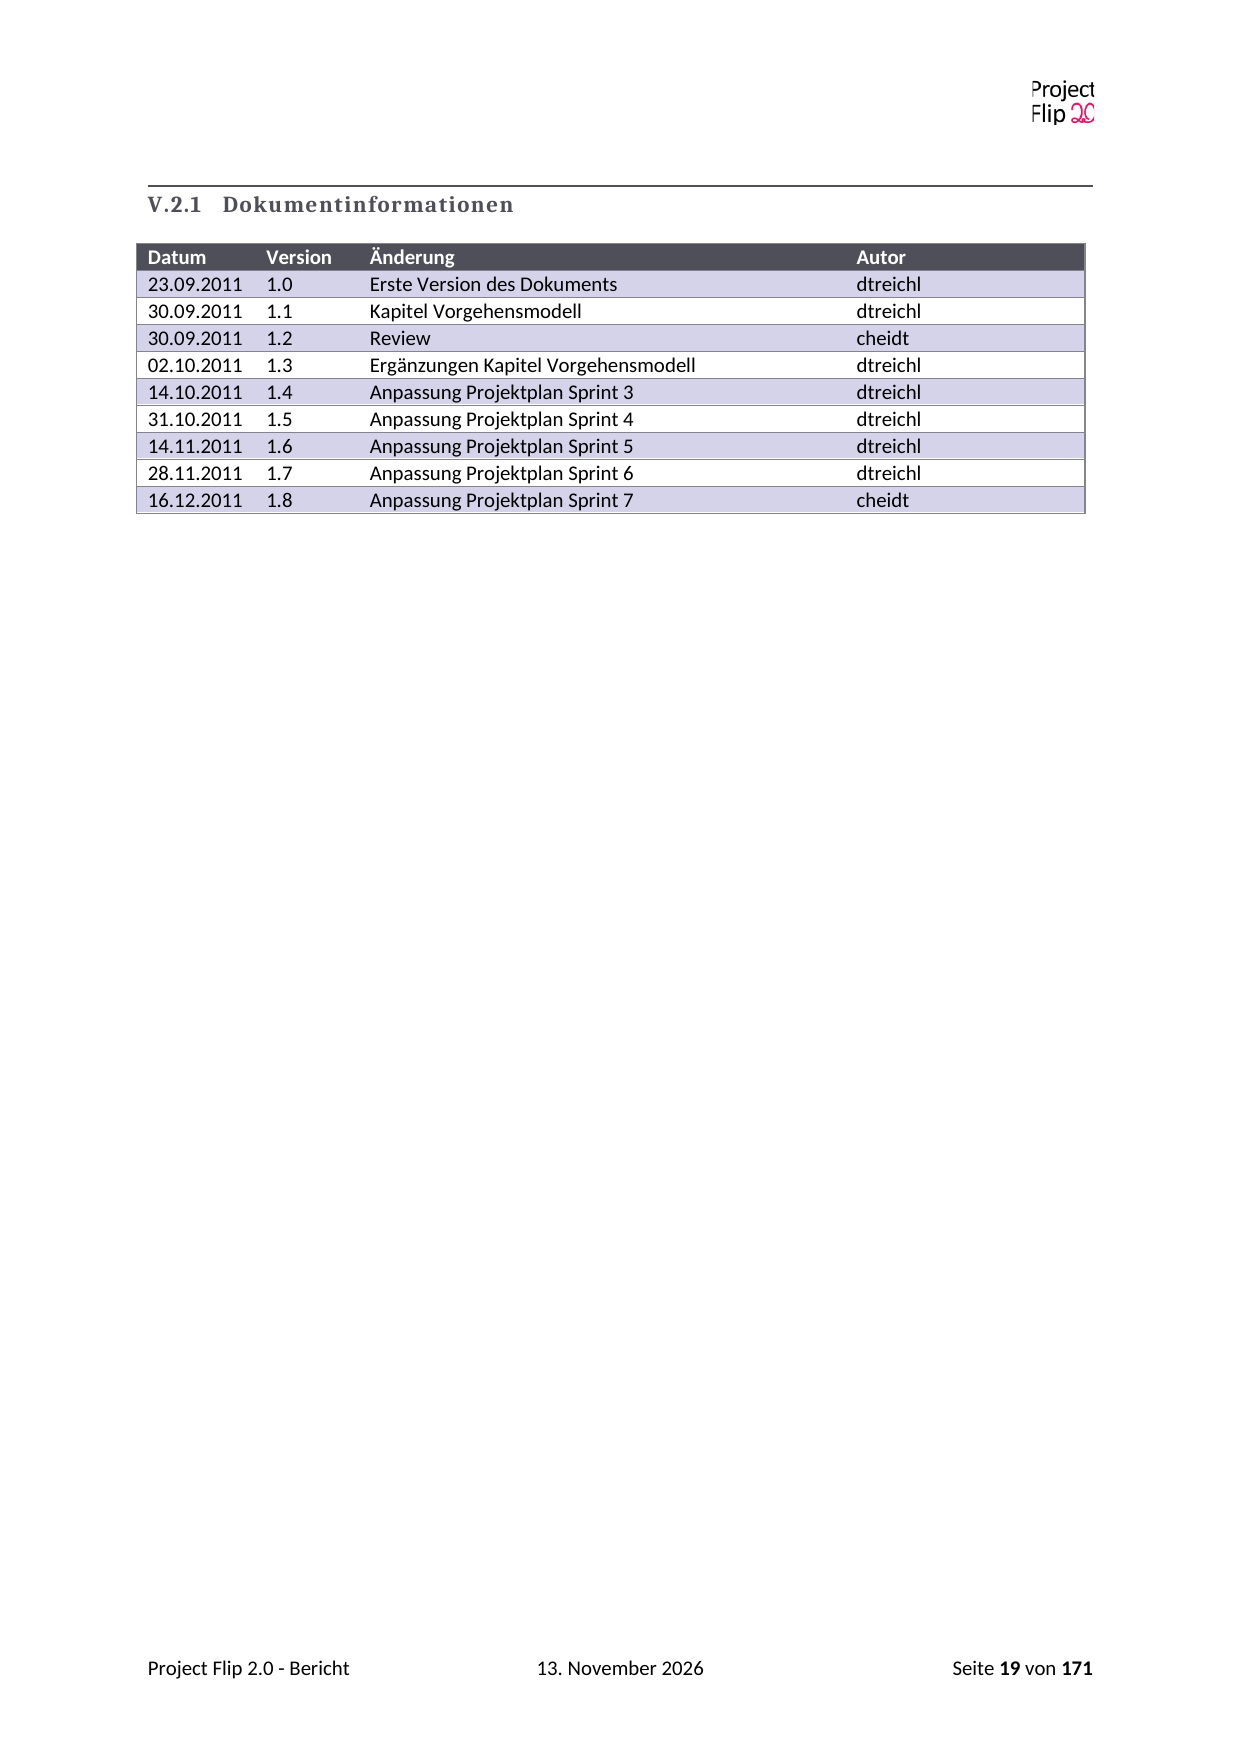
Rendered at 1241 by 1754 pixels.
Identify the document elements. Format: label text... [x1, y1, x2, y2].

table_cell Anpassung Projektplan Sprint 3 [358, 379, 845, 404]
table_cell Erste Version des Dokuments [358, 271, 845, 297]
table_cell Anpassung Projektplan Sprint 7 [358, 487, 845, 512]
table_cell 1.2 [255, 325, 358, 351]
table_cell dtreichl [845, 298, 1084, 324]
table_cell dtreichl [845, 433, 1084, 458]
table_cell Ergänzungen Kapitel Vorgehensmodell [358, 352, 845, 378]
table_cell Anpassung Projektplan Sprint 4 [358, 406, 845, 432]
table_header Änderung [358, 244, 845, 270]
table_cell 14.10.2011 [137, 379, 255, 404]
picture [1081, 79, 1097, 124]
table_cell Anpassung Projektplan Sprint 5 [358, 433, 845, 458]
table_cell dtreichl [845, 271, 1084, 297]
table_cell 02.10.2011 [137, 352, 255, 378]
table_cell 23.09.2011 [137, 271, 255, 297]
subtitle Dokumentinformationen [148, 187, 1093, 218]
table_header Autor [845, 244, 1084, 270]
table_cell Anpassung Projektplan Sprint 6 [358, 460, 845, 486]
table_cell cheidt [845, 487, 1084, 512]
table_cell 31.10.2011 [137, 406, 255, 432]
table_cell dtreichl [845, 379, 1084, 404]
table_header Datum [137, 244, 255, 270]
table_cell dtreichl [845, 406, 1084, 432]
table_header Version [255, 244, 358, 270]
table_cell 30.09.2011 [137, 298, 255, 324]
table_cell 1.8 [255, 487, 358, 512]
table_cell 1.1 [255, 298, 358, 324]
table_cell Review [358, 325, 845, 351]
table_cell 1.4 [255, 379, 358, 404]
table_cell dtreichl [845, 460, 1084, 486]
table_cell 14.11.2011 [137, 433, 255, 458]
table_cell 1.5 [255, 406, 358, 432]
table_cell 30.09.2011 [137, 325, 255, 351]
table_cell 1.7 [255, 460, 358, 486]
table_cell cheidt [845, 325, 1084, 351]
table_cell 1.3 [255, 352, 358, 378]
table_cell 16.12.2011 [137, 487, 255, 512]
table_cell Kapitel Vorgehensmodell [358, 298, 845, 324]
table_cell 1.6 [255, 433, 358, 458]
table_cell dtreichl [845, 352, 1084, 378]
table_cell 28.11.2011 [137, 460, 255, 486]
table_cell 1.0 [255, 271, 358, 297]
